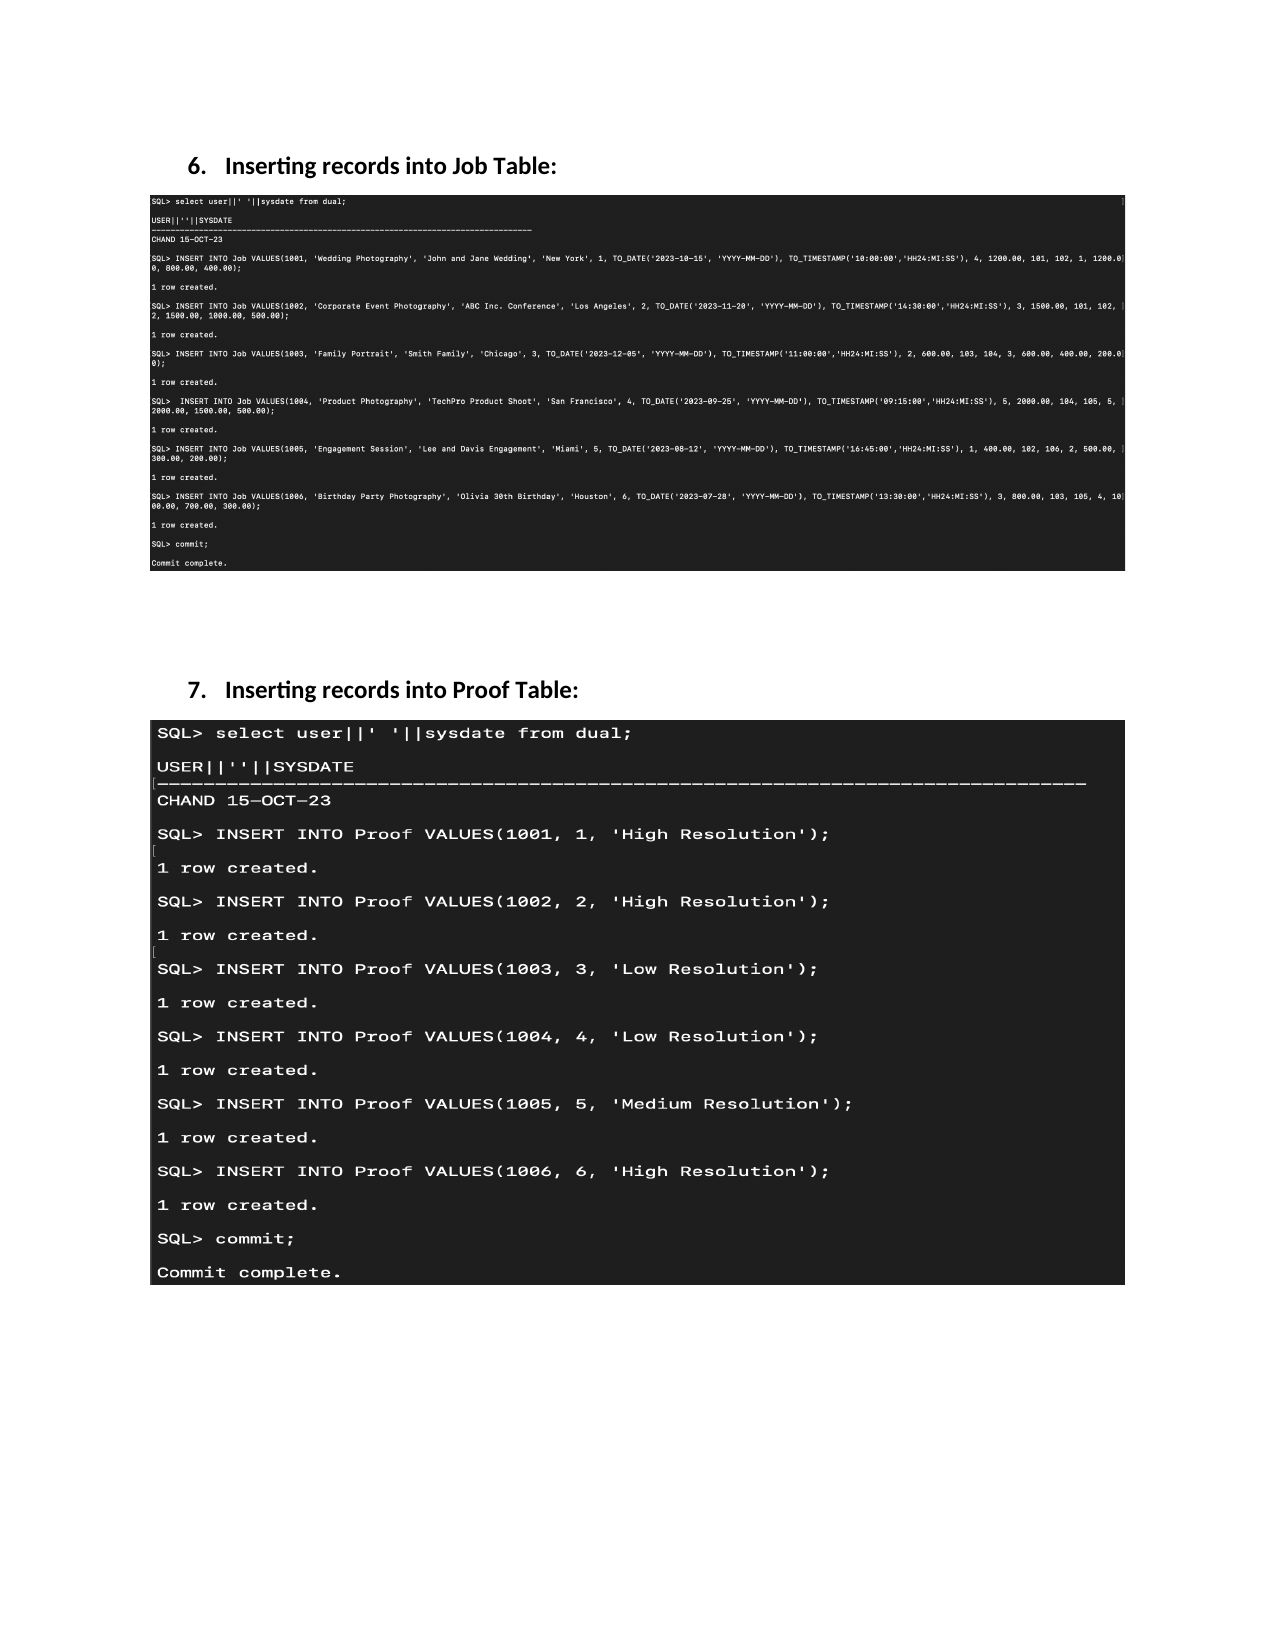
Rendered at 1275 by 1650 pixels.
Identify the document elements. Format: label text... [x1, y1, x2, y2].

list Inserting records into Job Table: [187, 150, 1125, 181]
list Inserting records into Proof Table: [187, 674, 1125, 705]
picture [150, 195, 1125, 571]
picture [150, 720, 1125, 1285]
